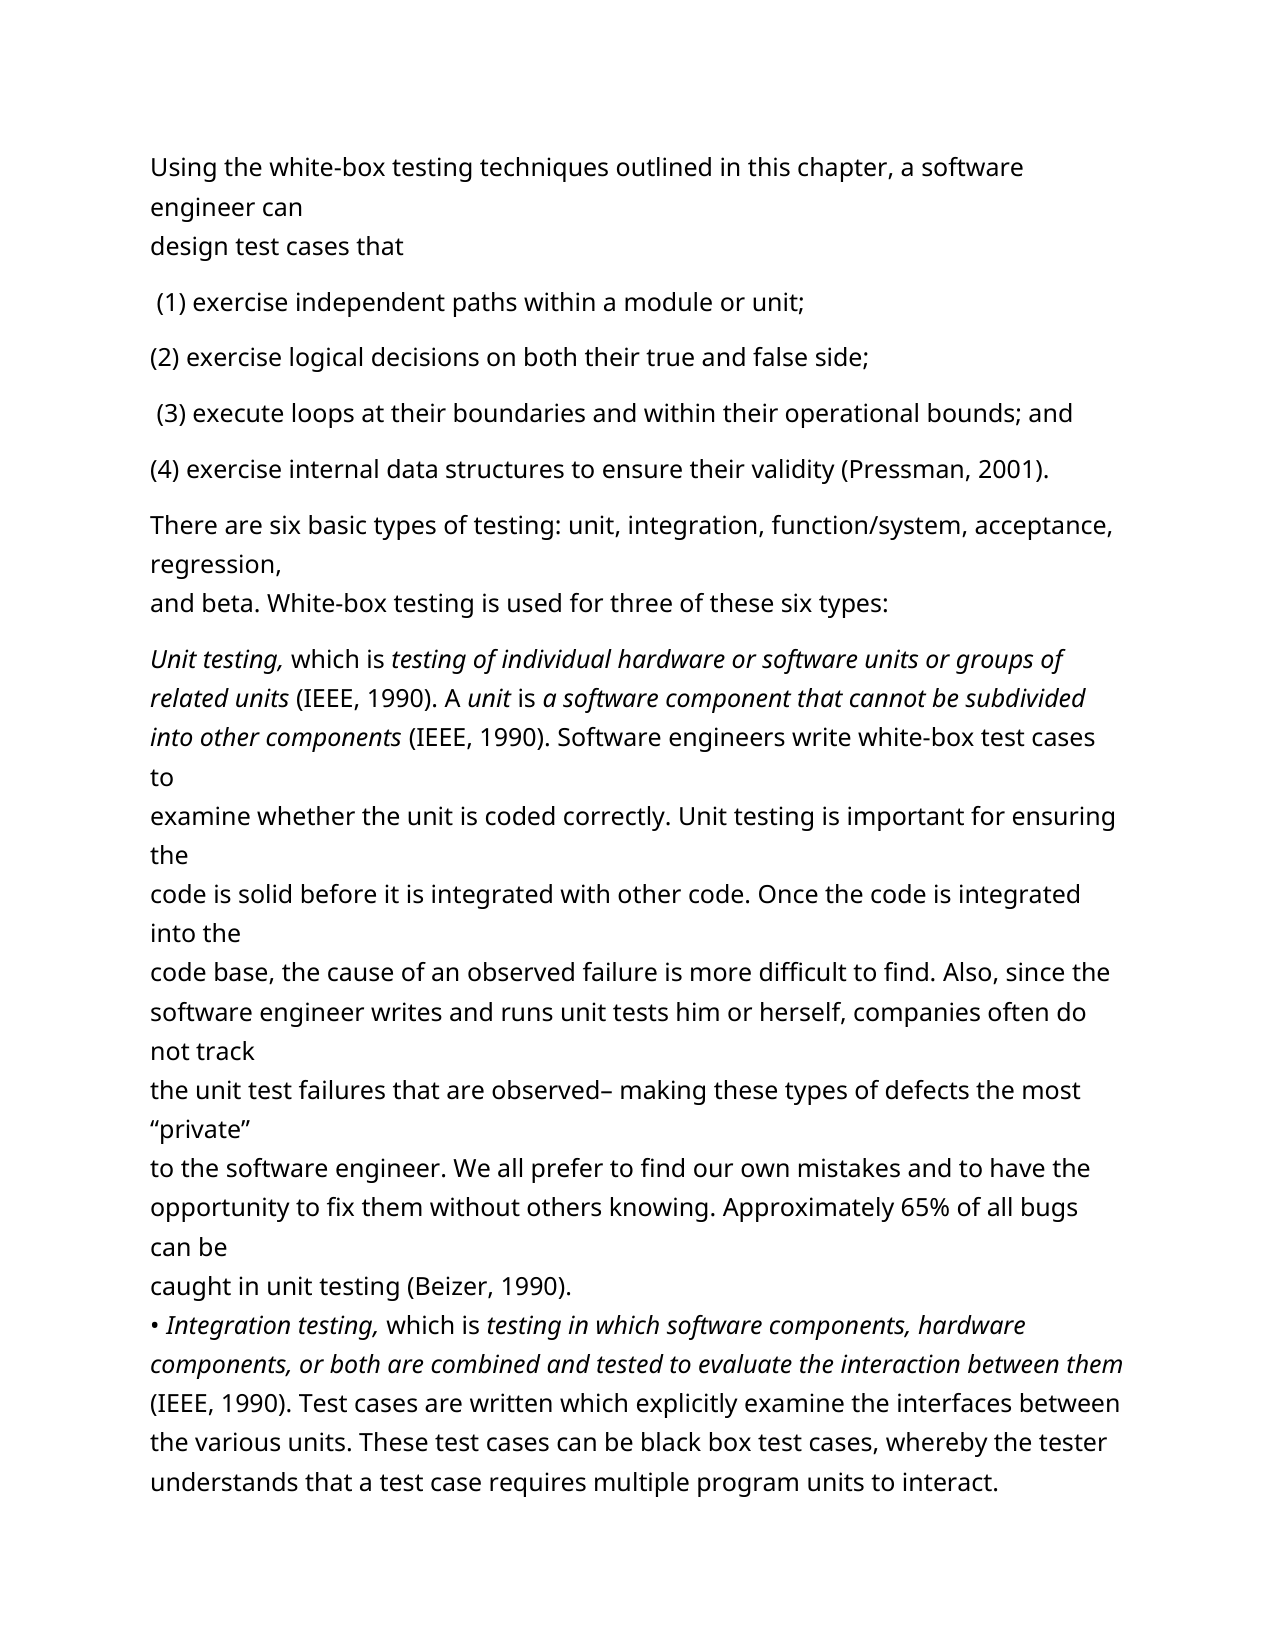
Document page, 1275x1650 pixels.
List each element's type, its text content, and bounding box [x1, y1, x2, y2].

text (4) exercise internal data structures to ensure their validity (Pressman, 2001). [150, 452, 1125, 486]
text (3) execute loops at their boundaries and within their operational bounds; and [150, 396, 1125, 430]
text There are six basic types of testing: unit, integration, function/system, acceptance, regression, and beta. White-box testing is used for three of these six types: [150, 507, 1125, 620]
text (2) exercise logical decisions on both their true and false side; [150, 340, 1125, 374]
text (1) exercise independent paths within a module or unit; [150, 284, 1125, 318]
text Using the white-box testing techniques outlined in this chapter, a software engineer can design test cases that [150, 150, 1125, 262]
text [150, 642, 1125, 1498]
